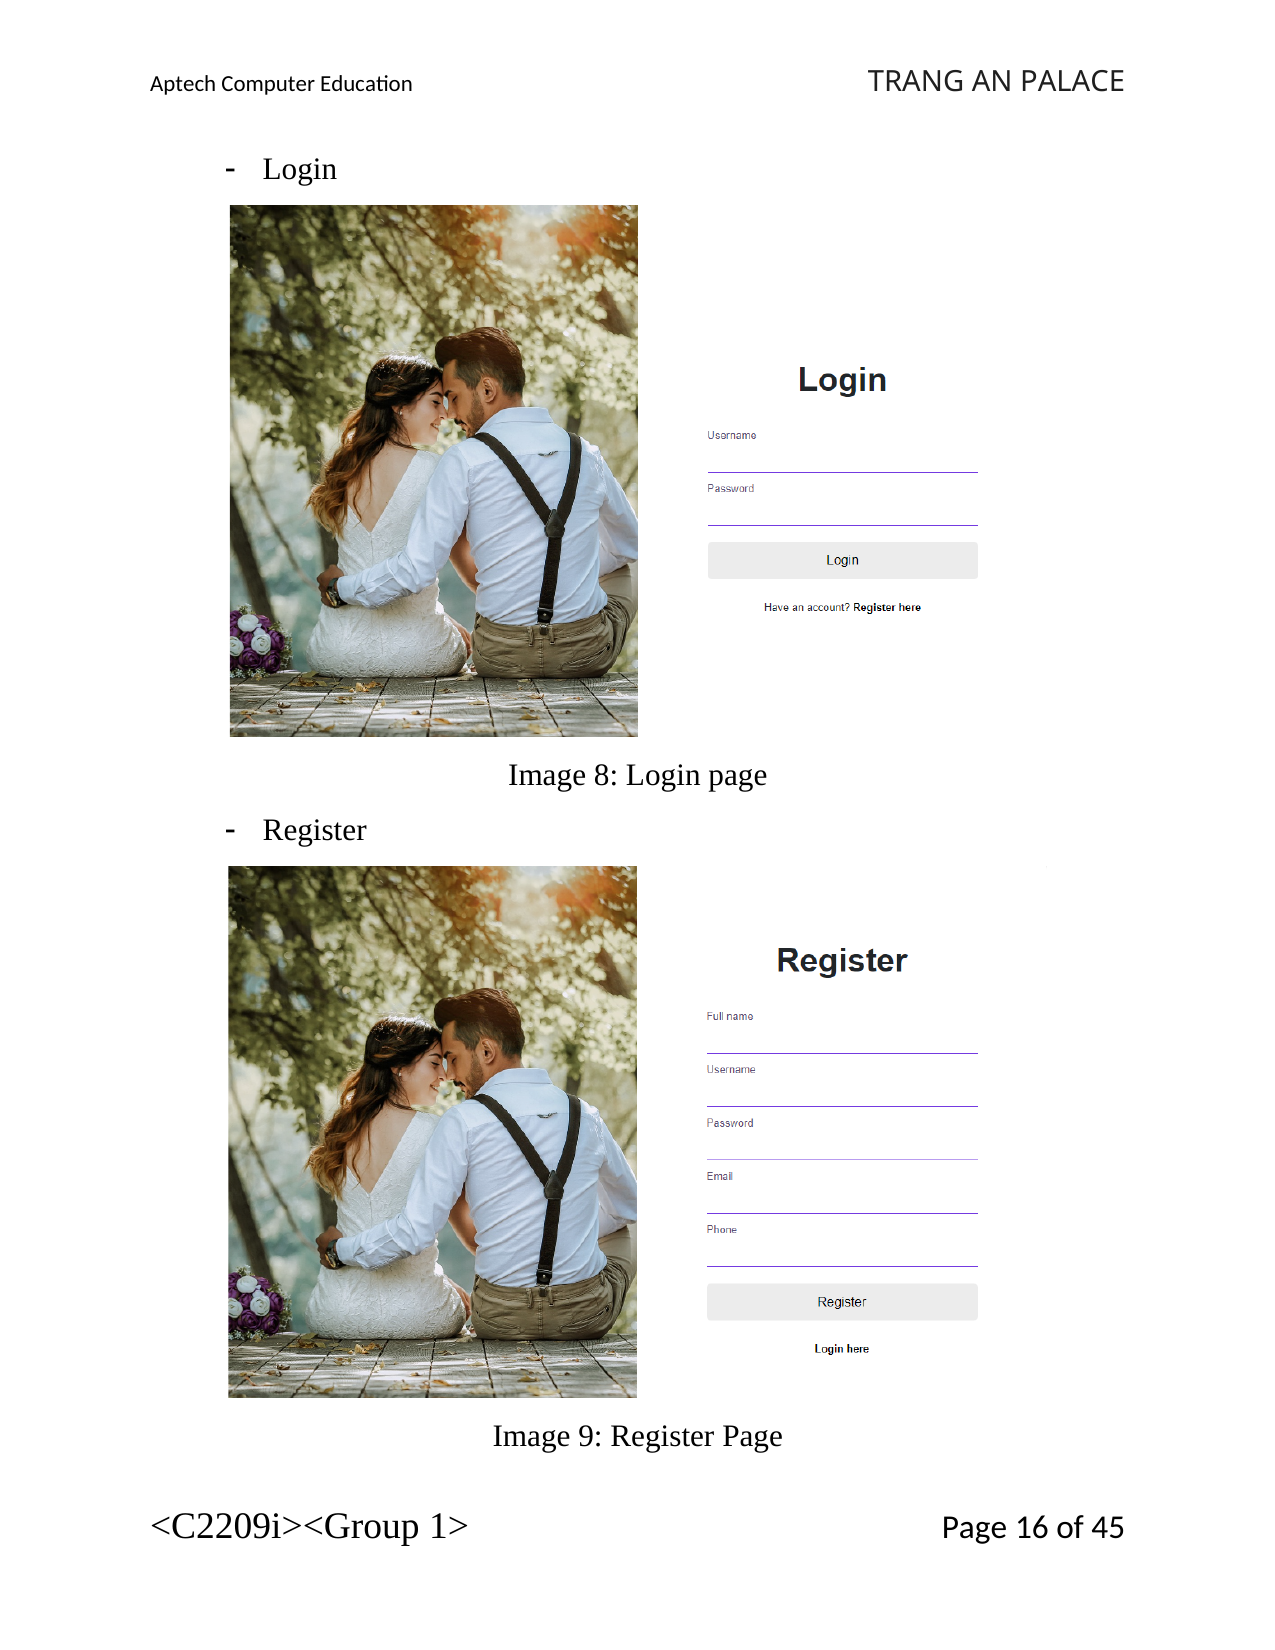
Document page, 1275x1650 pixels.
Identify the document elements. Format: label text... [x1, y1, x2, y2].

picture [228, 866, 1047, 1398]
list Login [225, 150, 1125, 186]
list Register [225, 811, 1125, 847]
text Image 8: Login page [150, 756, 1125, 792]
text Image 9: Register Page [150, 1417, 1125, 1453]
picture [229, 205, 1046, 737]
